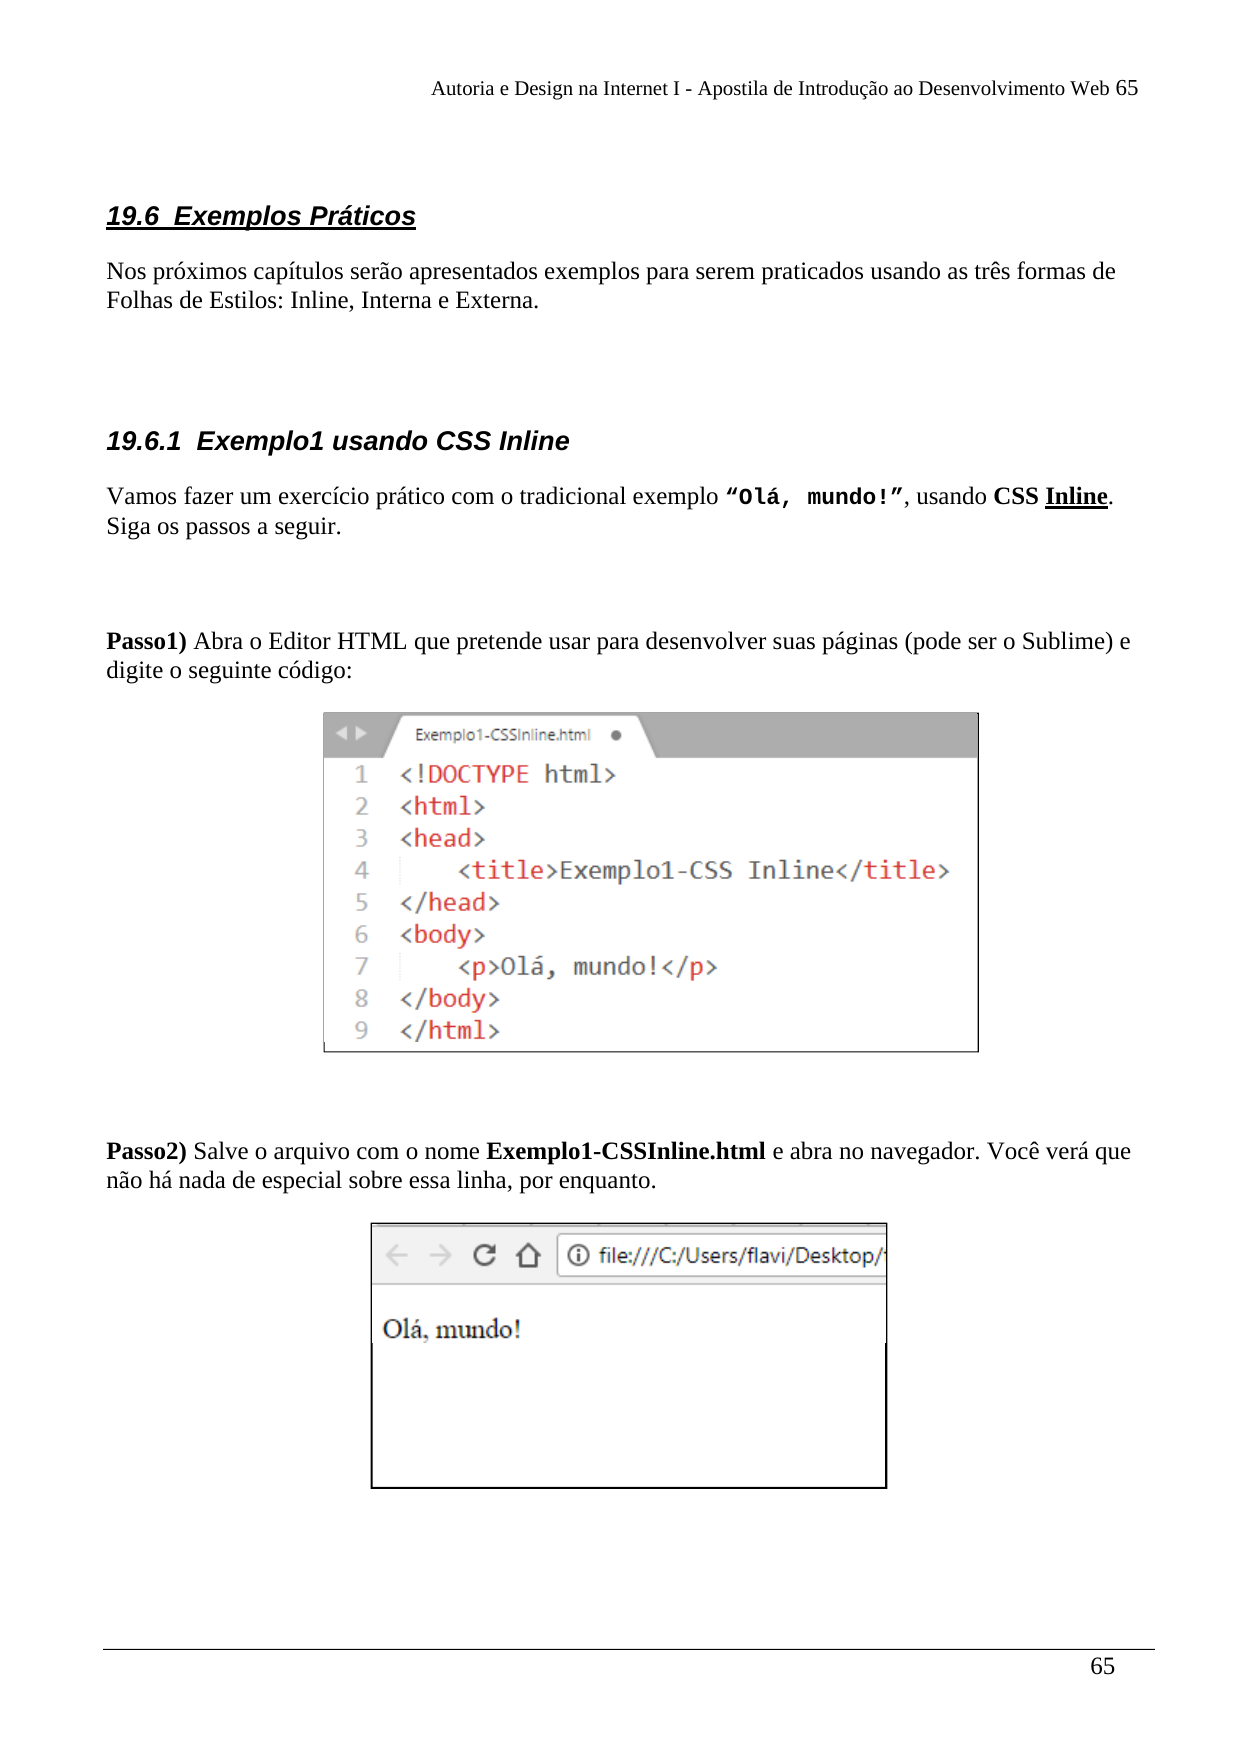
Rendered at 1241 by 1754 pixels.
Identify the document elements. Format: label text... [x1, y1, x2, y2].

picture [324, 713, 977, 1042]
text Passo2) Salve o arquivo com o nome Exemplo1-CSSInline.html e abra no navegador. Você verá que não há nada de especial sobre essa linha, por enquanto. [106, 1136, 1152, 1193]
subtitle Exemplo1 usando CSS Inline [106, 425, 1201, 456]
text Passo1) Abra o Editor HTML que pretende usar para desenvolver suas páginas (pode ser o Sublime) e digite o seguinte código: [106, 626, 1152, 684]
subtitle Exemplos Práticos [106, 200, 1201, 231]
picture [372, 1224, 886, 1343]
text Vamos fazer um exercício prático com o tradicional exemplo “Olá, mundo!”, usando CSS Inline. Siga os passos a seguir. [106, 481, 1152, 540]
text Nos próximos capítulos serão apresentados exemplos para serem praticados usando as três formas de Folhas de Estilos: Inline, Interna e Externa. [106, 256, 1152, 314]
